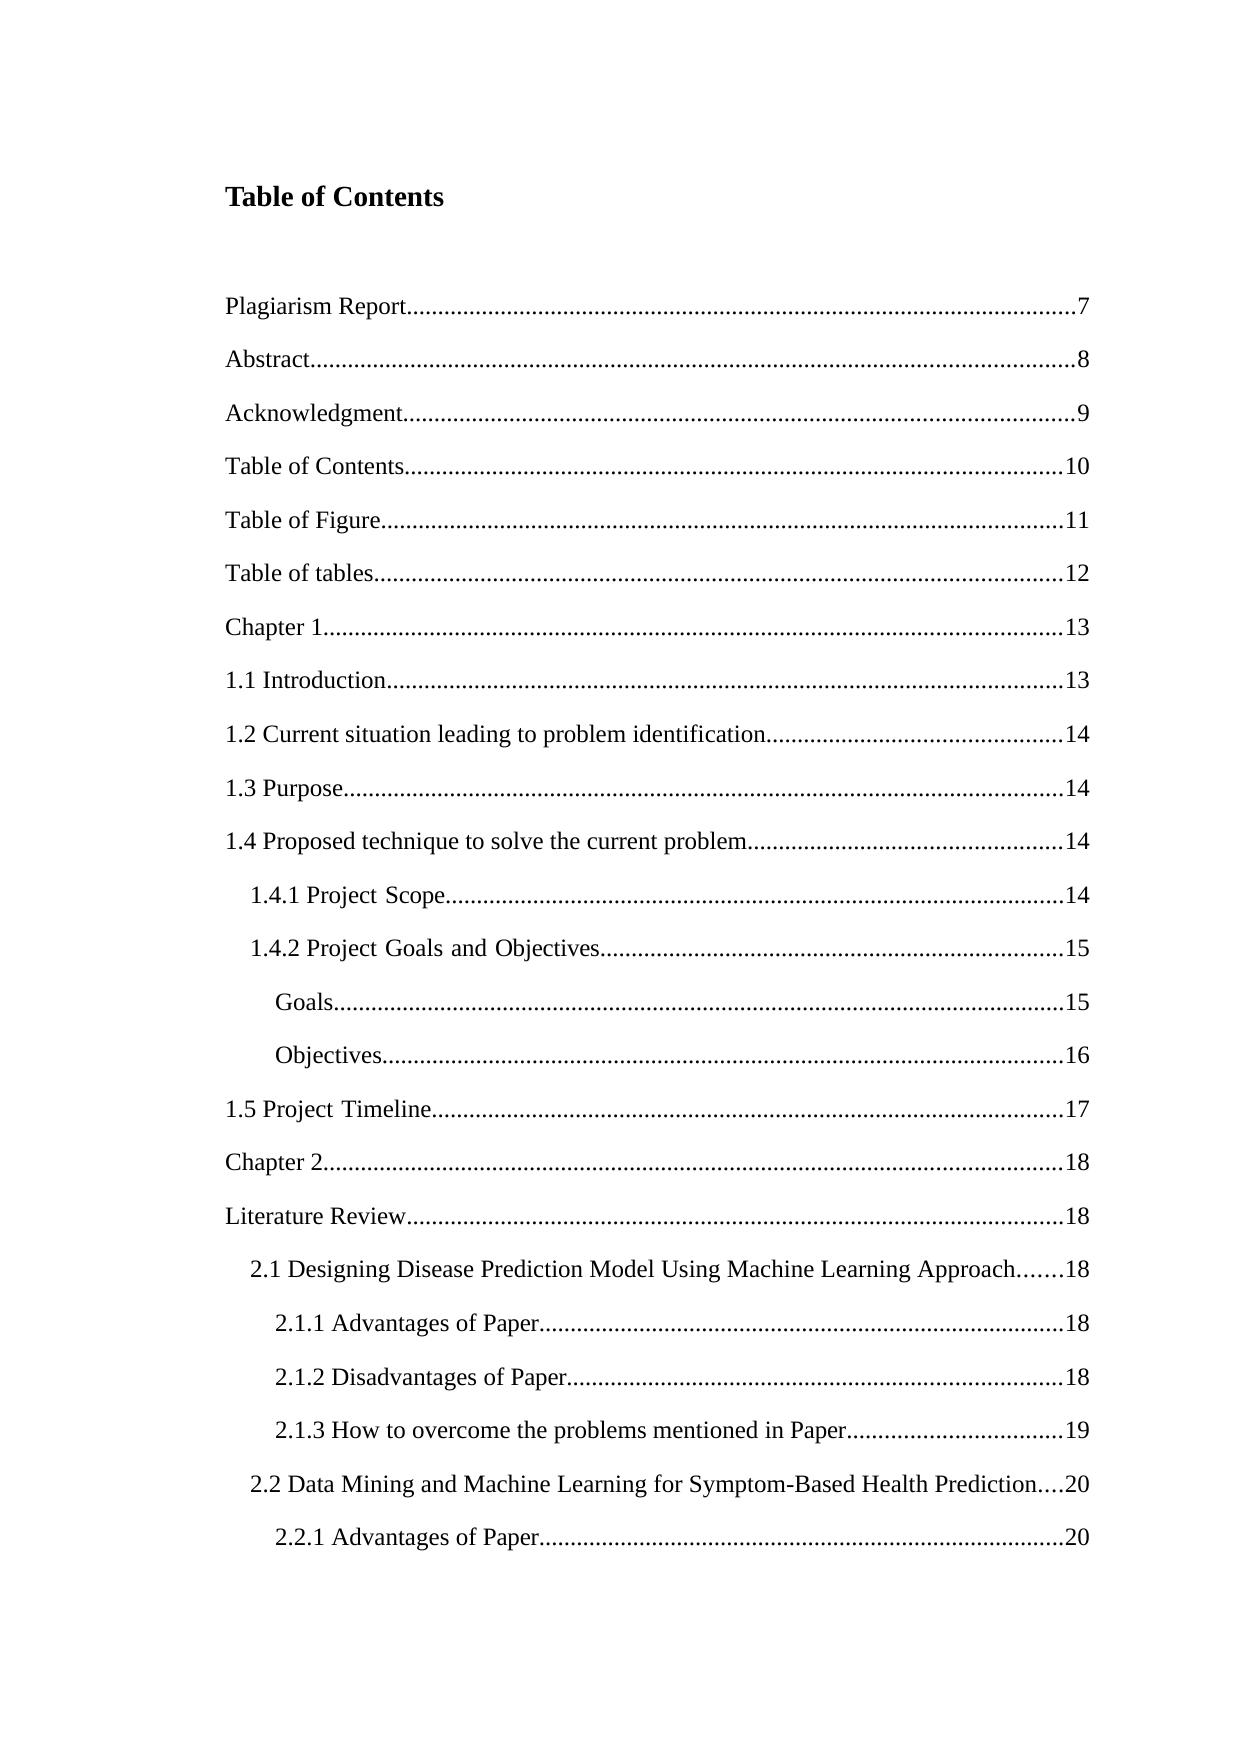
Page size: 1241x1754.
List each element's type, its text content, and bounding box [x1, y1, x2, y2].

subtitle Table of Contents [225, 179, 1090, 213]
